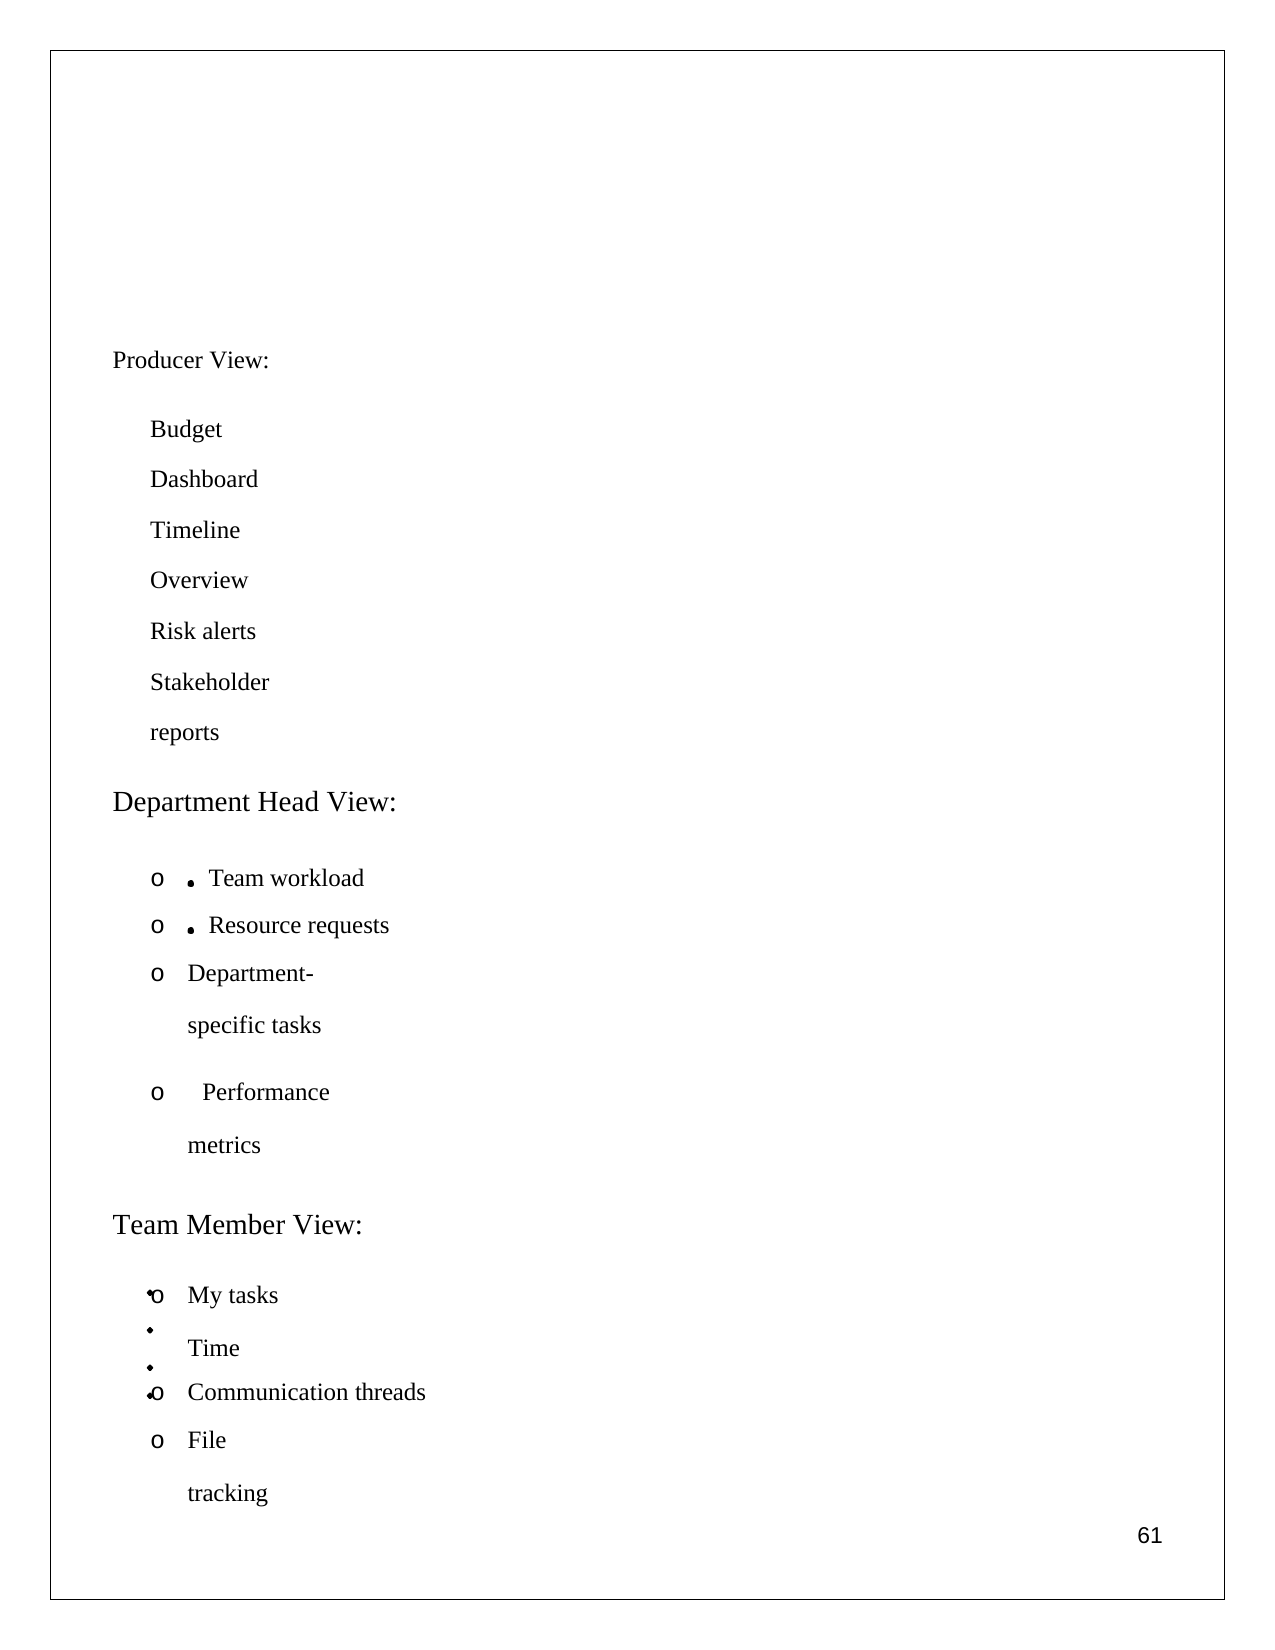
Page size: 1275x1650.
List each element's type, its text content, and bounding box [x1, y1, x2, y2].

list My tasks Time [150, 1280, 281, 1361]
list Performance metrics [150, 1077, 385, 1158]
text Risk alerts [150, 616, 322, 645]
text Timeline [150, 515, 322, 544]
picture [187, 880, 194, 887]
text Dashboard [150, 464, 322, 493]
text Overview [150, 566, 322, 594]
subtitle Producer View: [112, 352, 1162, 373]
list Resource requests [150, 911, 1162, 941]
text Stakeholder reports [150, 667, 322, 746]
picture [187, 927, 194, 934]
list Communication threads [150, 1383, 1162, 1404]
list File tracking [150, 1425, 281, 1507]
text Budget [150, 414, 322, 443]
subtitle Team Member View: [112, 1218, 1162, 1239]
list Team workload [150, 863, 1162, 894]
list Department-specific tasks [150, 958, 385, 1039]
subtitle Department Head View: [112, 784, 1162, 817]
